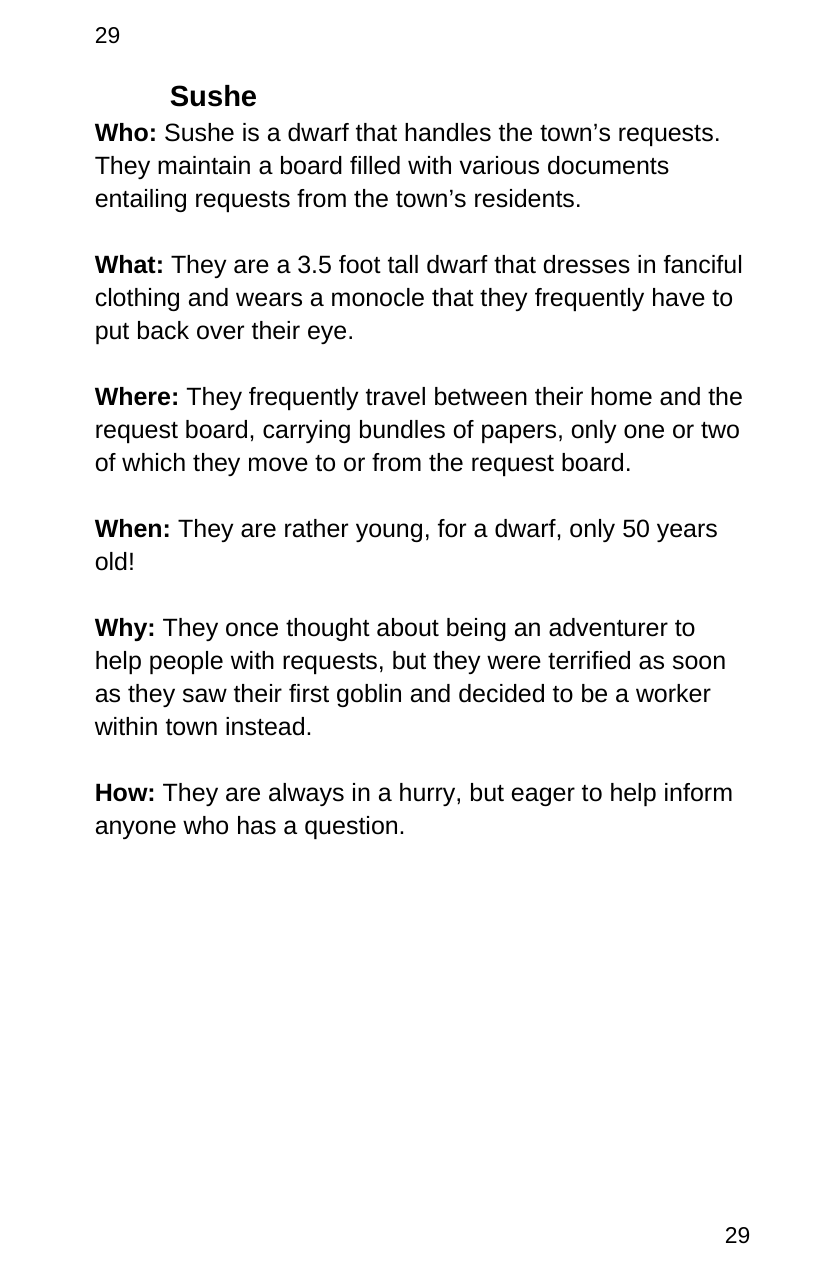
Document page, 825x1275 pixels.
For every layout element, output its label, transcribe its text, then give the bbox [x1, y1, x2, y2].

text Who: Sushe is a dwarf that handles the town’s requests. They maintain a board filled with various documents entailing requests from the town’s residents. [94, 118, 750, 212]
text Where: They frequently travel between their home and the request board, carrying bundles of papers, only one or two of which they move to or from the request board. [94, 382, 750, 477]
text How: They are always in a hurry, but eager to help inform anyone who has a question. [94, 778, 750, 840]
text What: They are a 3.5 foot tall dwarf that dresses in fanciful clothing and wears a monocle that they frequently have to put back over their eye. [94, 250, 750, 344]
text Why: They once thought about being an adventurer to help people with requests, but they were terrified as soon as they saw their first goblin and decided to be a worker within town instead. [94, 613, 750, 741]
text When: They are rather young, for a dwarf, only 50 years old! [94, 514, 750, 576]
text Sushe [94, 79, 750, 113]
